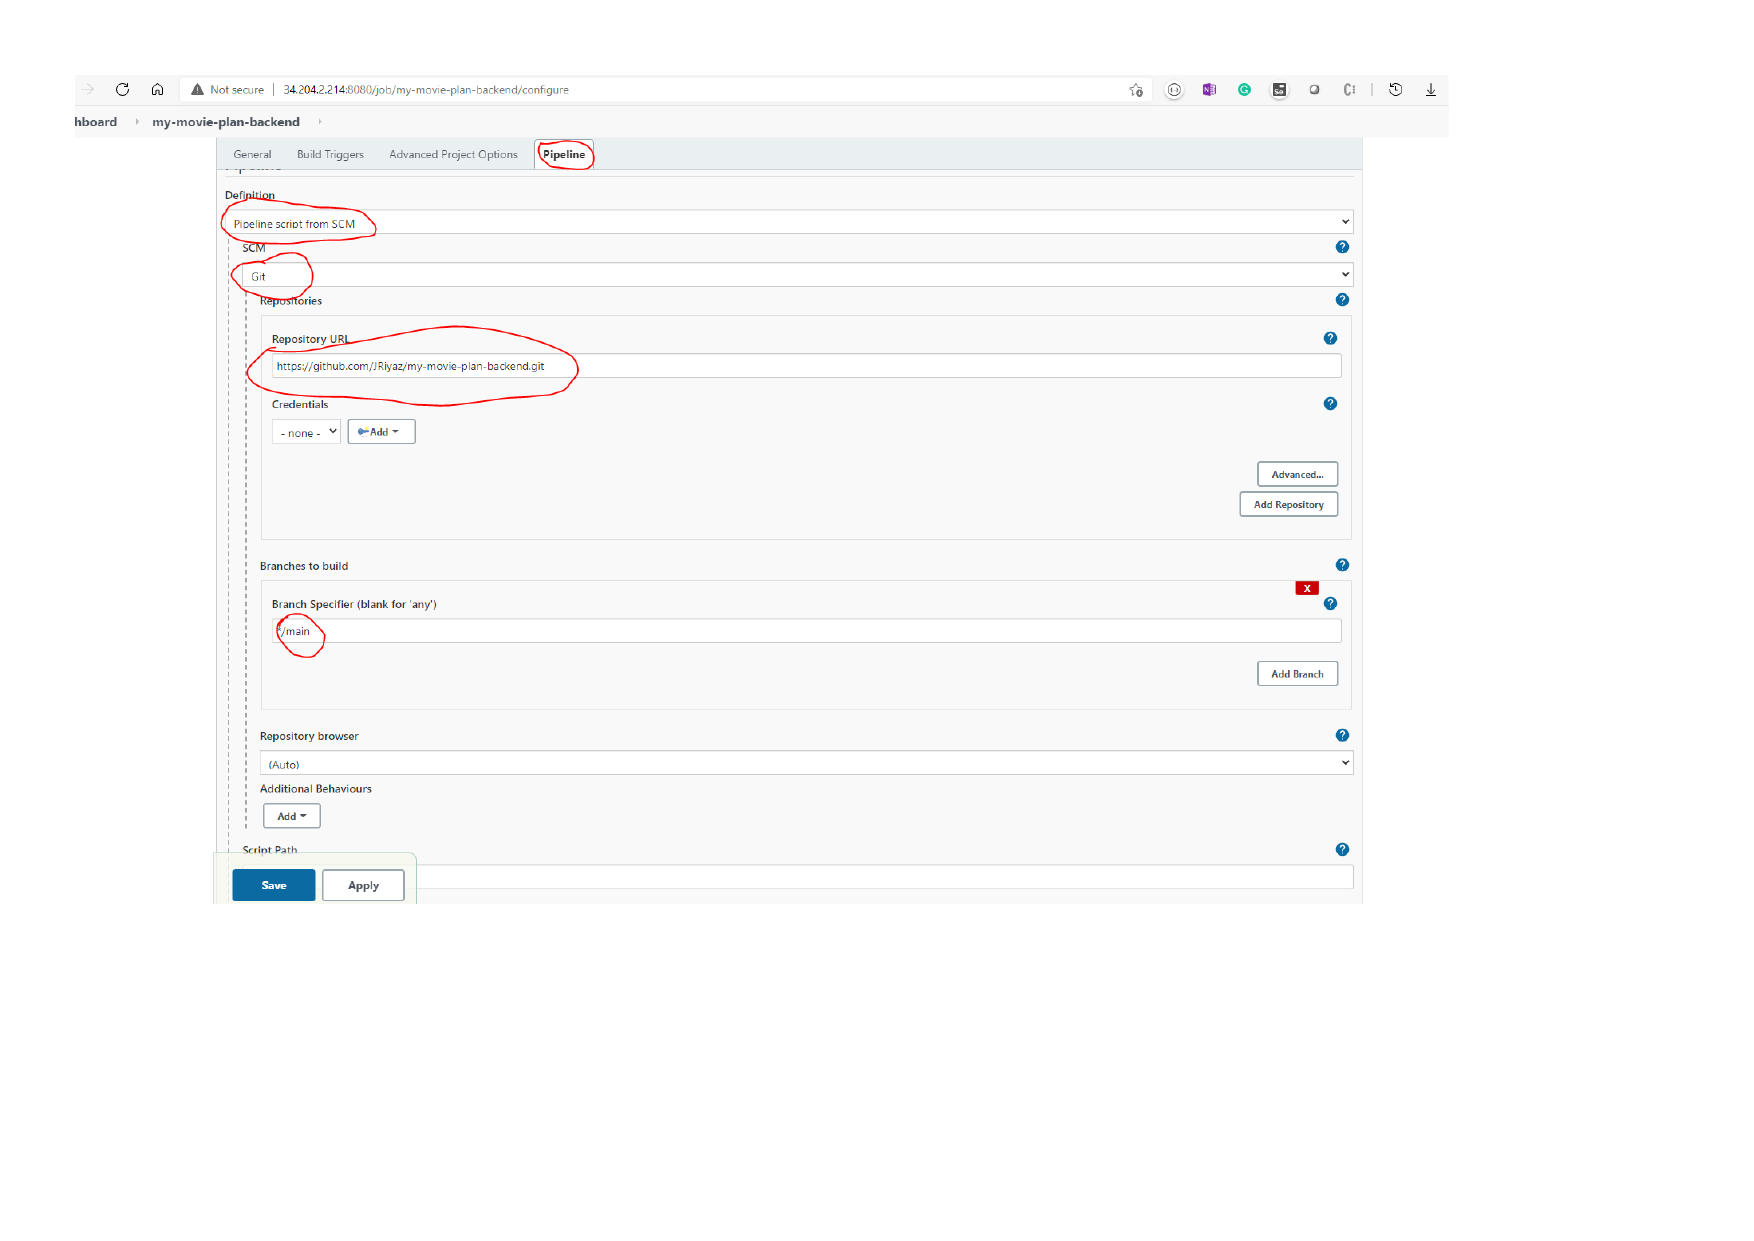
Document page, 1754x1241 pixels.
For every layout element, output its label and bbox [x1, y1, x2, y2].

picture [75, 75, 1449, 904]
